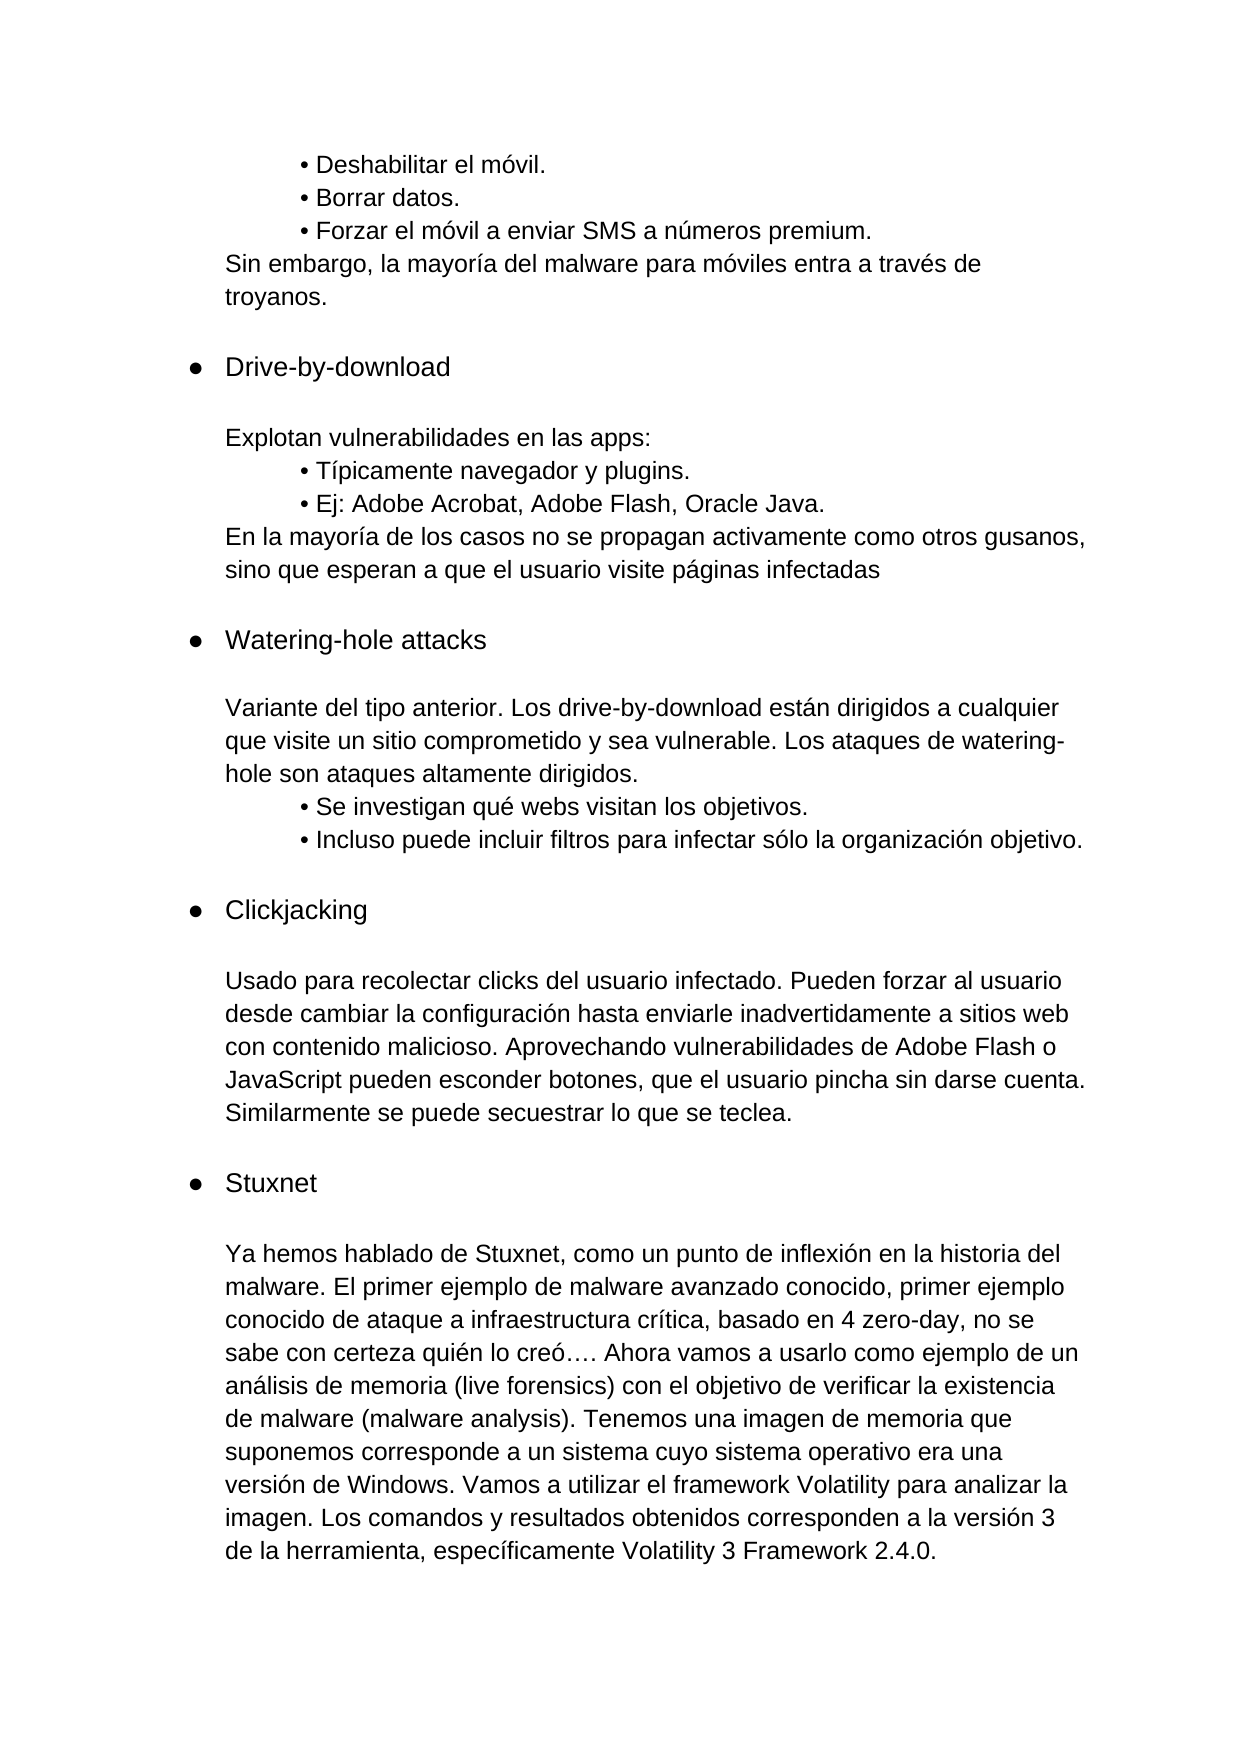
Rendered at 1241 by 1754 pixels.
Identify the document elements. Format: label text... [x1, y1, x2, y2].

text • Borrar datos. [300, 183, 1090, 212]
text Explotan vulnerabilidades en las apps: [225, 423, 1090, 452]
text • Se investigan qué webs visitan los objetivos. [300, 792, 1090, 821]
text Variante del tipo anterior. Los drive-by-download están dirigidos a cualquier que visite un sitio comprometido y sea vulnerable. Los ataques de watering-hole son ataques altamente dirigidos. [225, 693, 1090, 788]
list Clickjacking [187, 894, 1090, 925]
text • Incluso puede incluir filtros para infectar sólo la organización objetivo. [300, 825, 1090, 854]
list Watering-hole attacks [187, 624, 1090, 655]
text • Ej: Adobe Acrobat, Adobe Flash, Oracle Java. [300, 489, 1090, 518]
list Stuxnet [187, 1167, 1090, 1198]
text Usado para recolectar clicks del usuario infectado. Pueden forzar al usuario desde cambiar la configuración hasta enviarle inadvertidamente a sitios web con contenido malicioso. Aprovechando vulnerabilidades de Adobe Flash o JavaScript pueden esconder botones, que el usuario pincha sin darse cuenta. Similarmente se puede secuestrar lo que se teclea. [225, 966, 1090, 1127]
text Sin embargo, la mayoría del malware para móviles entra a través de troyanos. [225, 249, 1090, 311]
text • Deshabilitar el móvil. [300, 150, 1090, 179]
text Ya hemos hablado de Stuxnet, como un punto de inflexión en la historia del malware. El primer ejemplo de malware avanzado conocido, primer ejemplo conocido de ataque a infraestructura crítica, basado en 4 zero-day, no se sabe con certeza quién lo creó…. Ahora vamos a usarlo como ejemplo de un análisis de memoria (live forensics) con el objetivo de verificar la existencia de malware (malware analysis). Tenemos una imagen de memoria que suponemos corresponde a un sistema cuyo sistema operativo era una versión de Windows. Vamos a utilizar el framework Volatility para analizar la imagen. Los comandos y resultados obtenidos corresponden a la versión 3 de la herramienta, específicamente Volatility 3 Framework 2.4.0. [225, 1239, 1090, 1565]
text • Forzar el móvil a enviar SMS a números premium. [300, 216, 1090, 245]
list Drive-by-download [187, 351, 1090, 382]
text • Típicamente navegador y plugins. [300, 456, 1090, 485]
text En la mayoría de los casos no se propagan activamente como otros gusanos, sino que esperan a que el usuario visite páginas infectadas [225, 522, 1090, 584]
